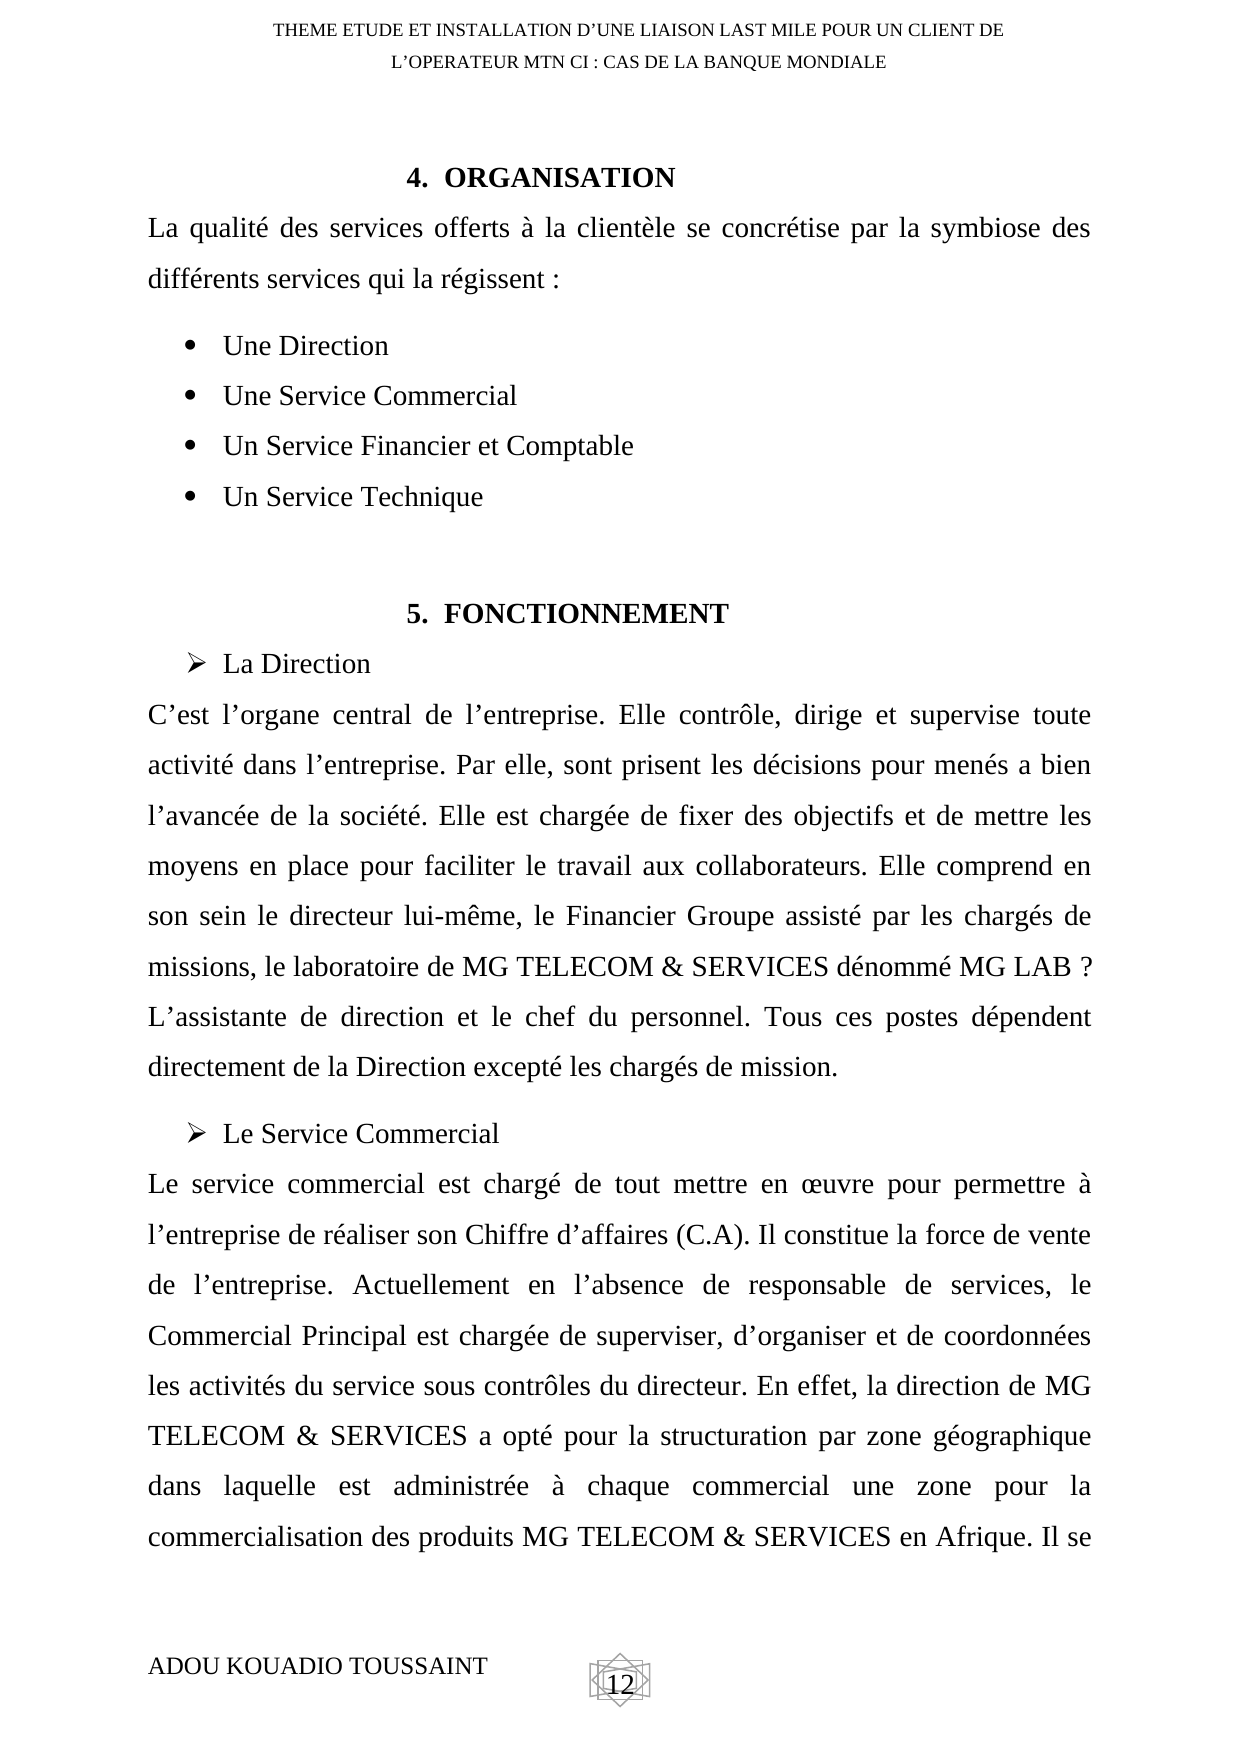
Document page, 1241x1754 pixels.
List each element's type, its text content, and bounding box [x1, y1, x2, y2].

list Le Service Commercial [185, 1116, 1093, 1150]
text C’est l’organe central de l’entreprise. Elle contrôle, dirige et supervise toute activité dans l’entreprise. Par elle, sont prisent les décisions pour menés a bien l’avancée de la société. Elle est chargée de fixer des objectifs et de mettre les moyens en place pour faciliter le travail aux collaborateurs. Elle comprend en son sein le directeur lui-même, le Financier Groupe assisté par les chargés de missions, le laboratoire de MG TELECOM & SERVICES dénommé MG LAB ? L’assistante de direction et le chef du personnel. Tous ces postes dépendent directement de la Direction excepté les chargés de mission. [148, 697, 1093, 1083]
list Un Service Technique [185, 479, 1093, 513]
list Une Service Commercial [185, 378, 1093, 412]
list Une Direction [185, 328, 1093, 361]
subtitle FONCTIONNEMENT [406, 596, 1057, 630]
subtitle ORGANISATION [406, 160, 1057, 194]
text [148, 1167, 1093, 1552]
list La Direction [185, 647, 1093, 680]
list Un Service Financier et Comptable [185, 428, 1093, 462]
text La qualité des services offerts à la clientèle se concrétise par la symbiose des différents services qui la régissent : [148, 210, 1093, 294]
